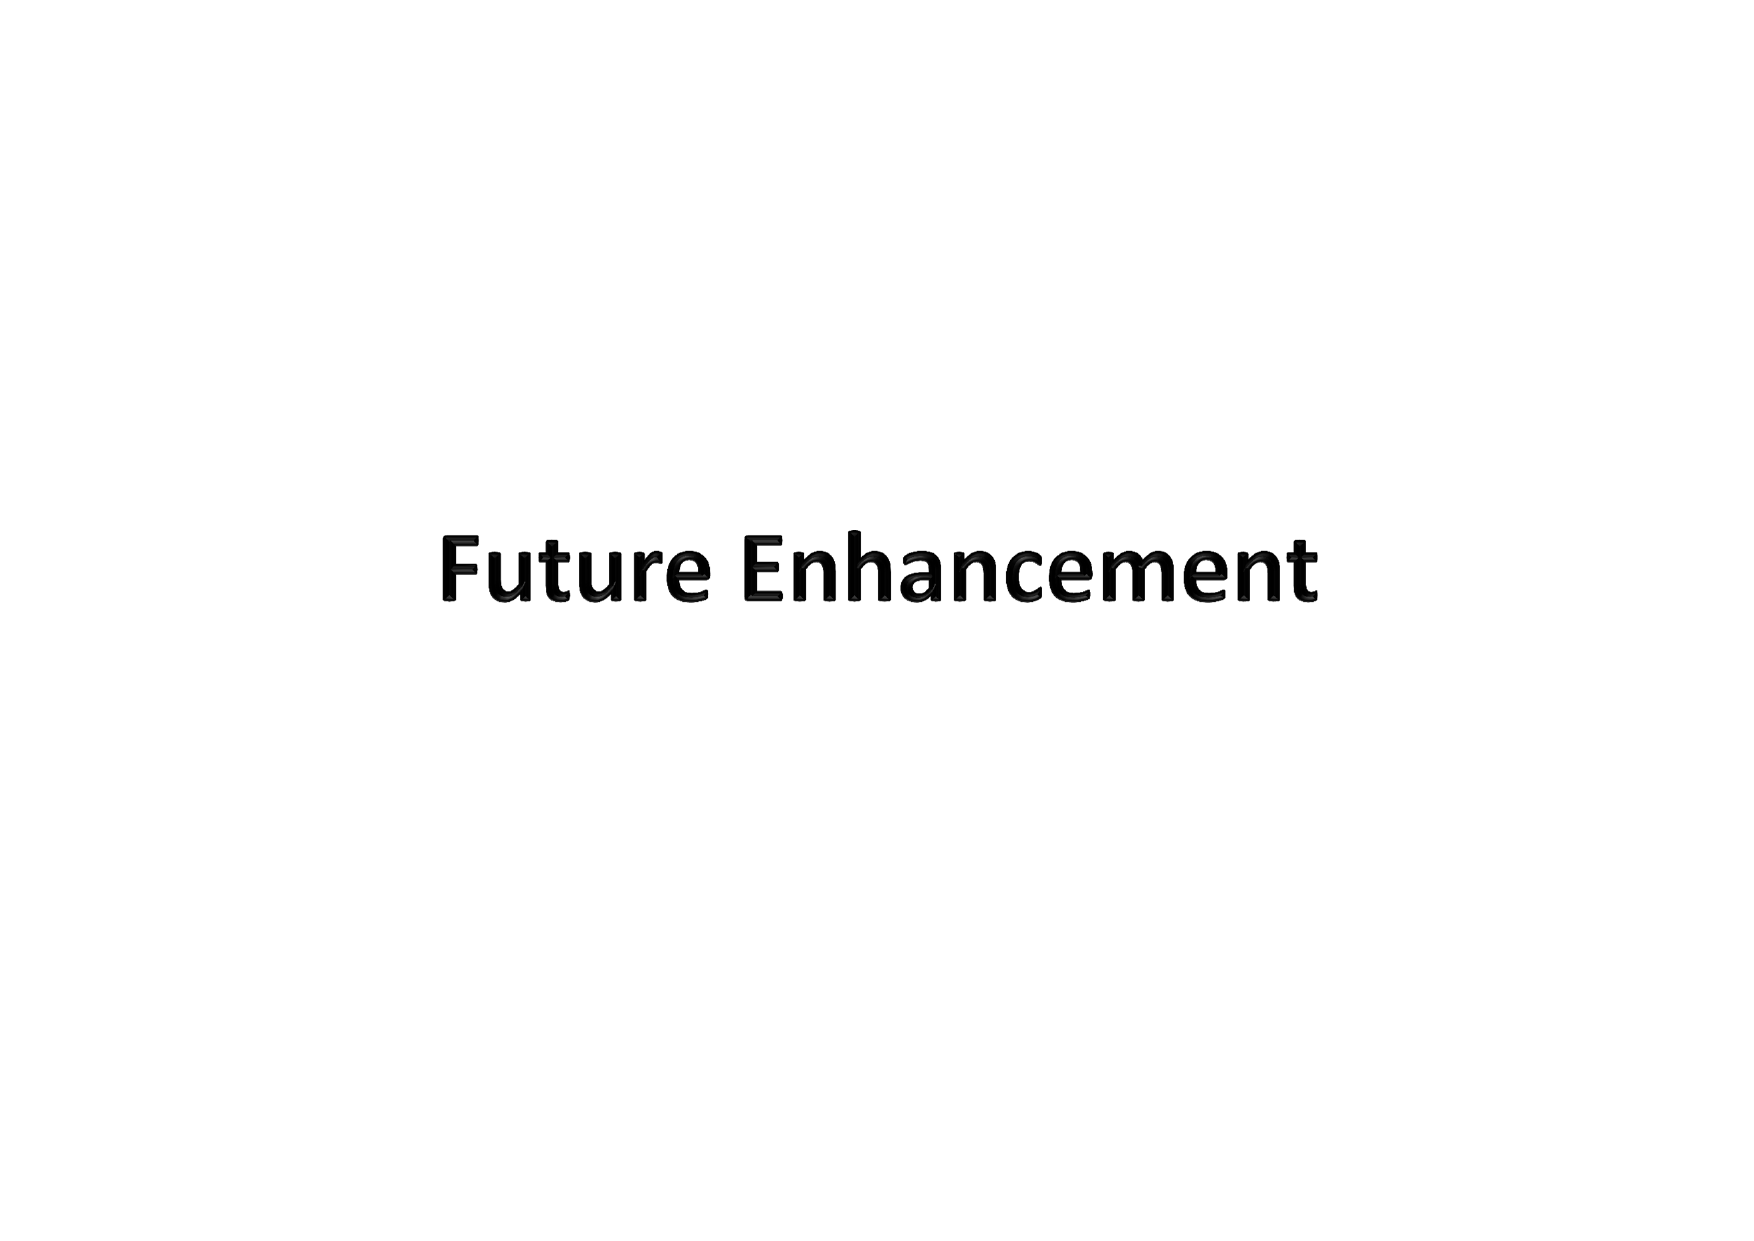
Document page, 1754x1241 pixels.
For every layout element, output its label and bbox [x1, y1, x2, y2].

picture [442, 530, 1318, 603]
